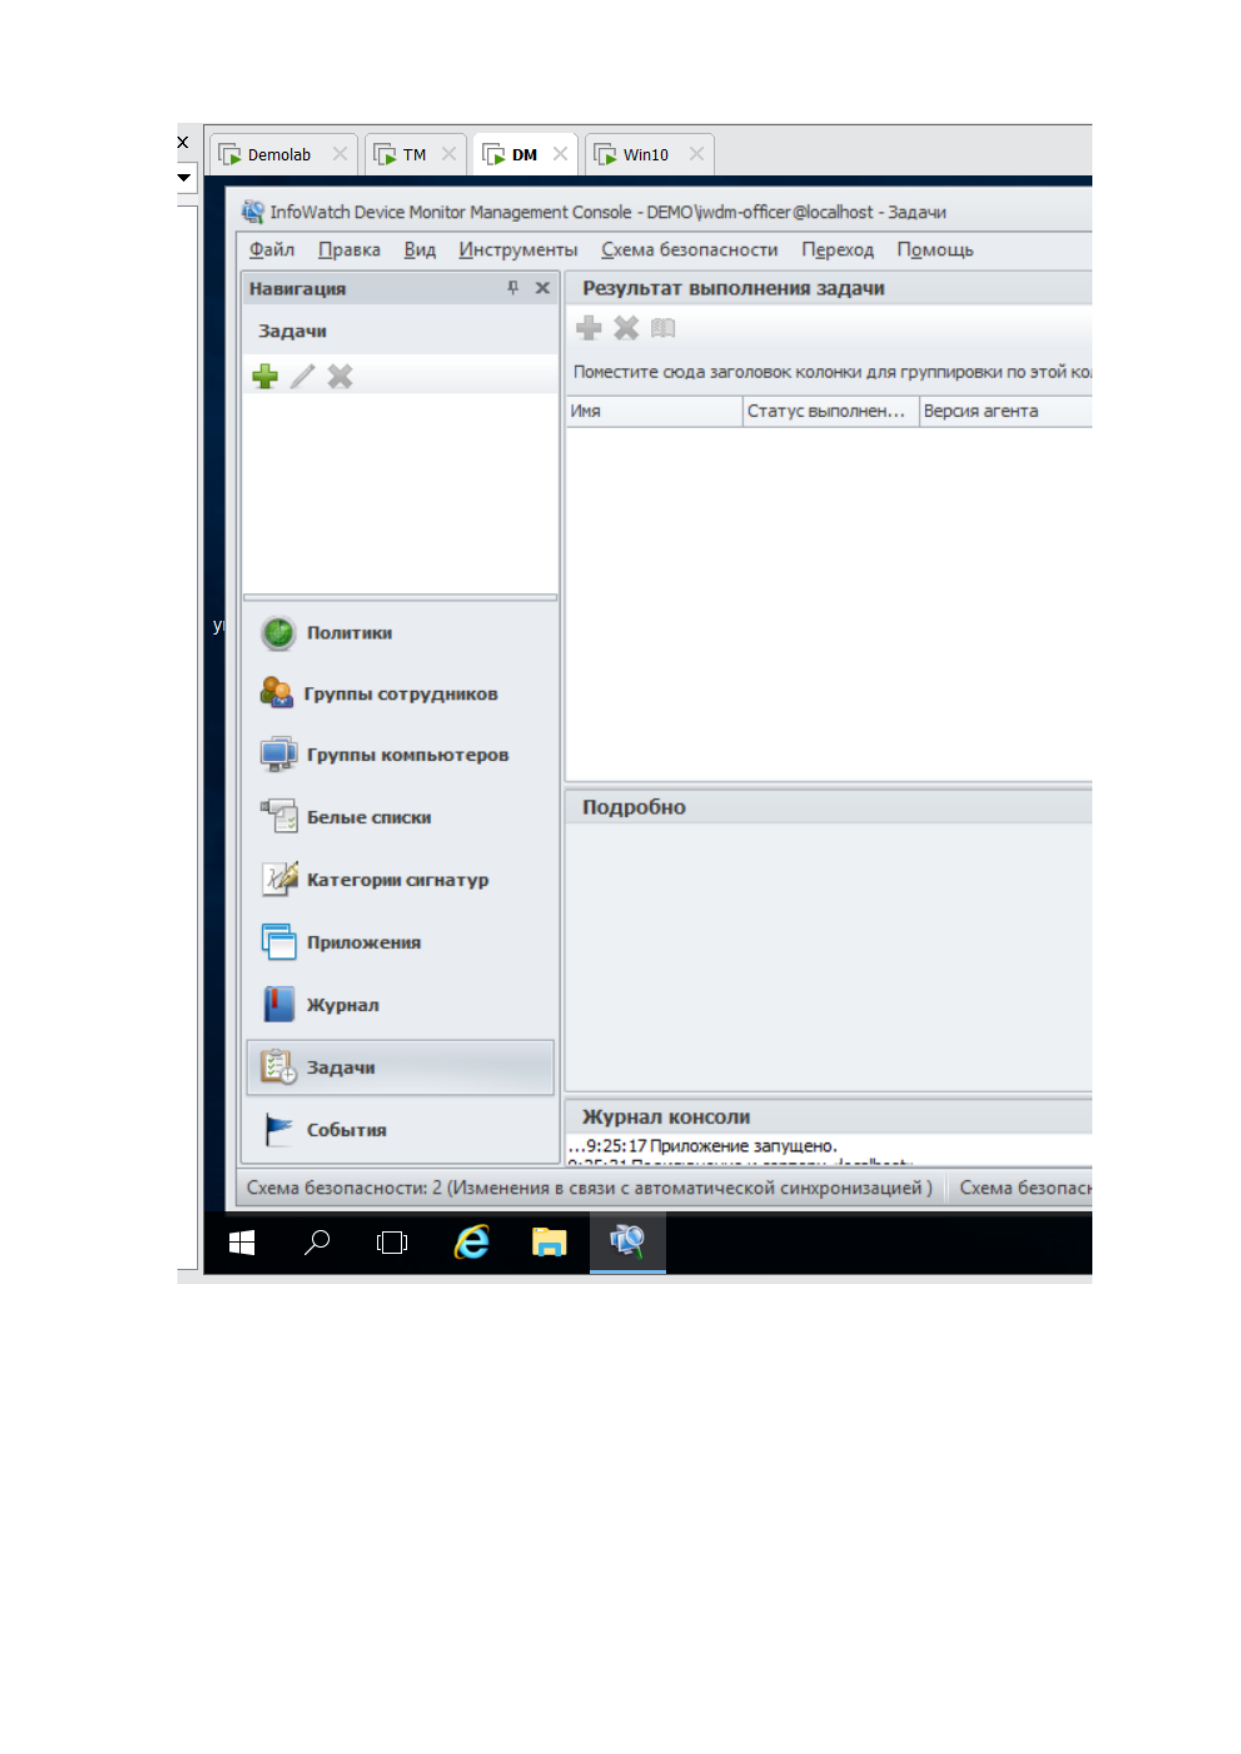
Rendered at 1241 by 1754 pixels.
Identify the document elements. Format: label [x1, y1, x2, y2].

picture [177, 118, 1093, 1284]
